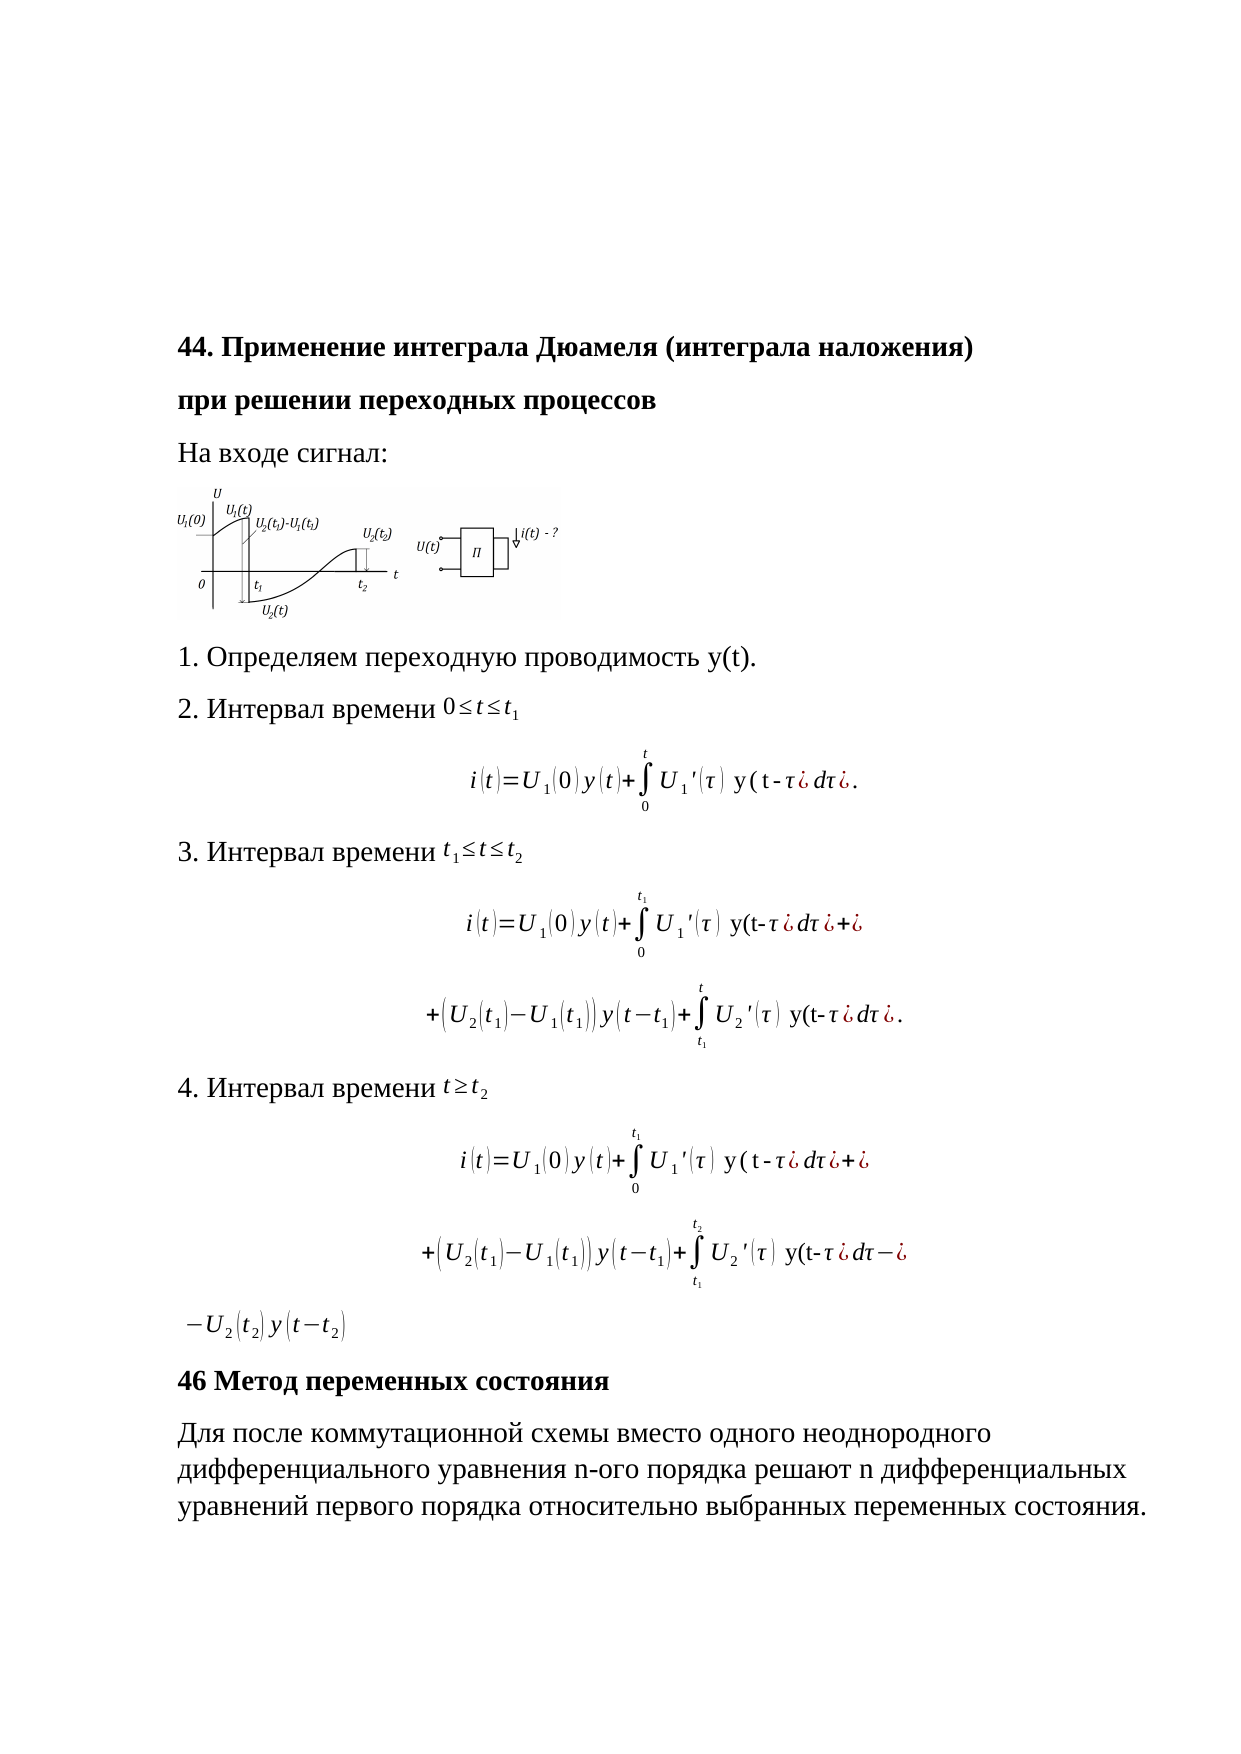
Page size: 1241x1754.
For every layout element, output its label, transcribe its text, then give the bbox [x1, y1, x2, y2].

text 3. Интервал времени [177, 834, 1152, 867]
text 46 Метод переменных состояния [177, 1363, 1152, 1396]
text при решении переходных процессов [177, 382, 1152, 416]
text 1. Определяем переходную проводимость y(t). [177, 639, 1152, 672]
text Для после коммутационной схемы вместо одного неоднородного дифференциального уравнения n-ого порядка решают n дифференциальных уравнений первого порядка относительно выбранных переменных состояния. [177, 1416, 1152, 1521]
text 4. Интервал времени [177, 1070, 1152, 1104]
text 2. Интервал времени [177, 691, 1152, 725]
text На входе сигнал: [177, 435, 1152, 468]
text 44. Применение интеграла Дюамеля (интеграла наложения) [177, 329, 1152, 363]
picture [177, 487, 561, 620]
